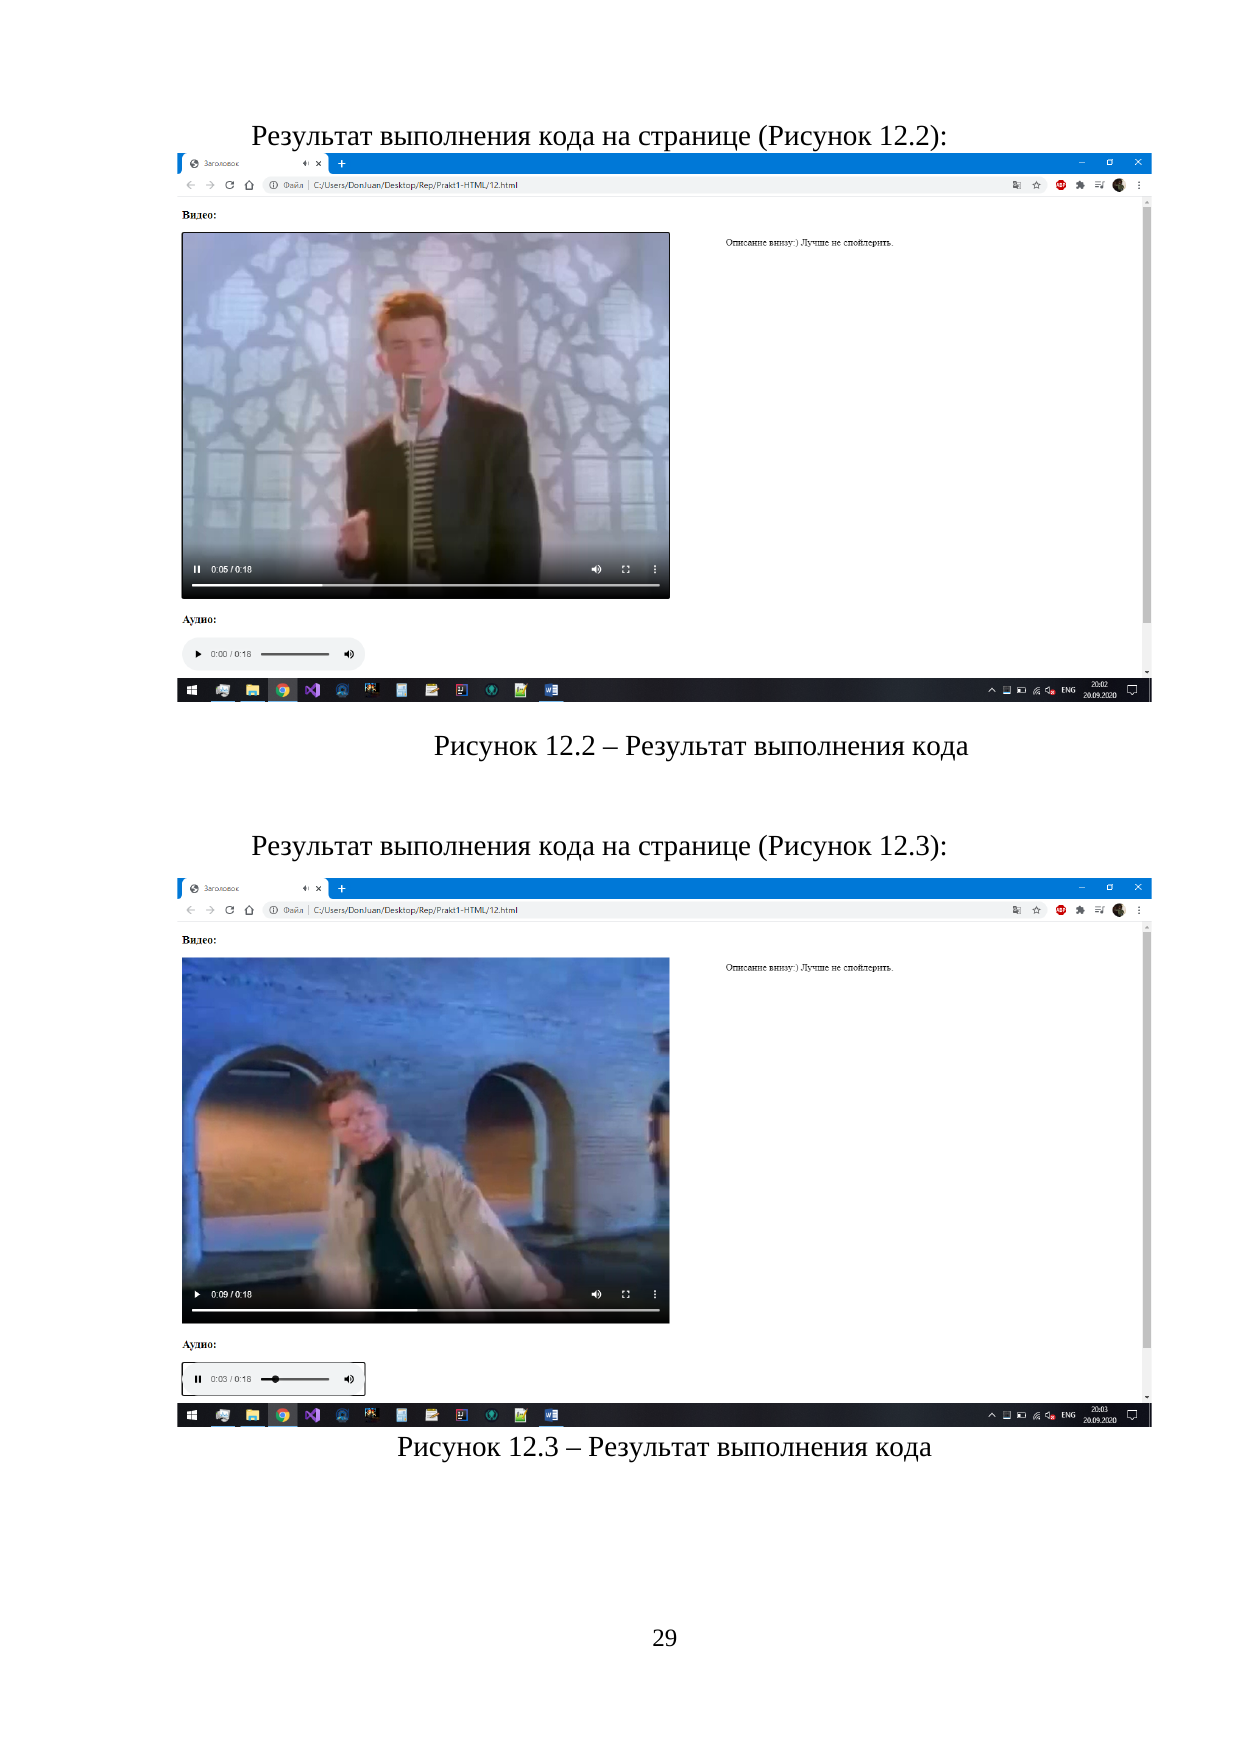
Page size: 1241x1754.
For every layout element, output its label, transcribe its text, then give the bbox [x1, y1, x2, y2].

text Рисунок 12.2 – Результат выполнения кода [177, 728, 1152, 761]
picture [177, 878, 1152, 1427]
picture [177, 153, 1152, 702]
text Рисунок 12.3 – Результат выполнения кода [177, 1427, 1152, 1463]
list Результат выполнения кода на странице (Рисунок 12.3): [177, 828, 1152, 862]
text Результат выполнения кода на странице (Рисунок 12.2): [177, 118, 1152, 153]
